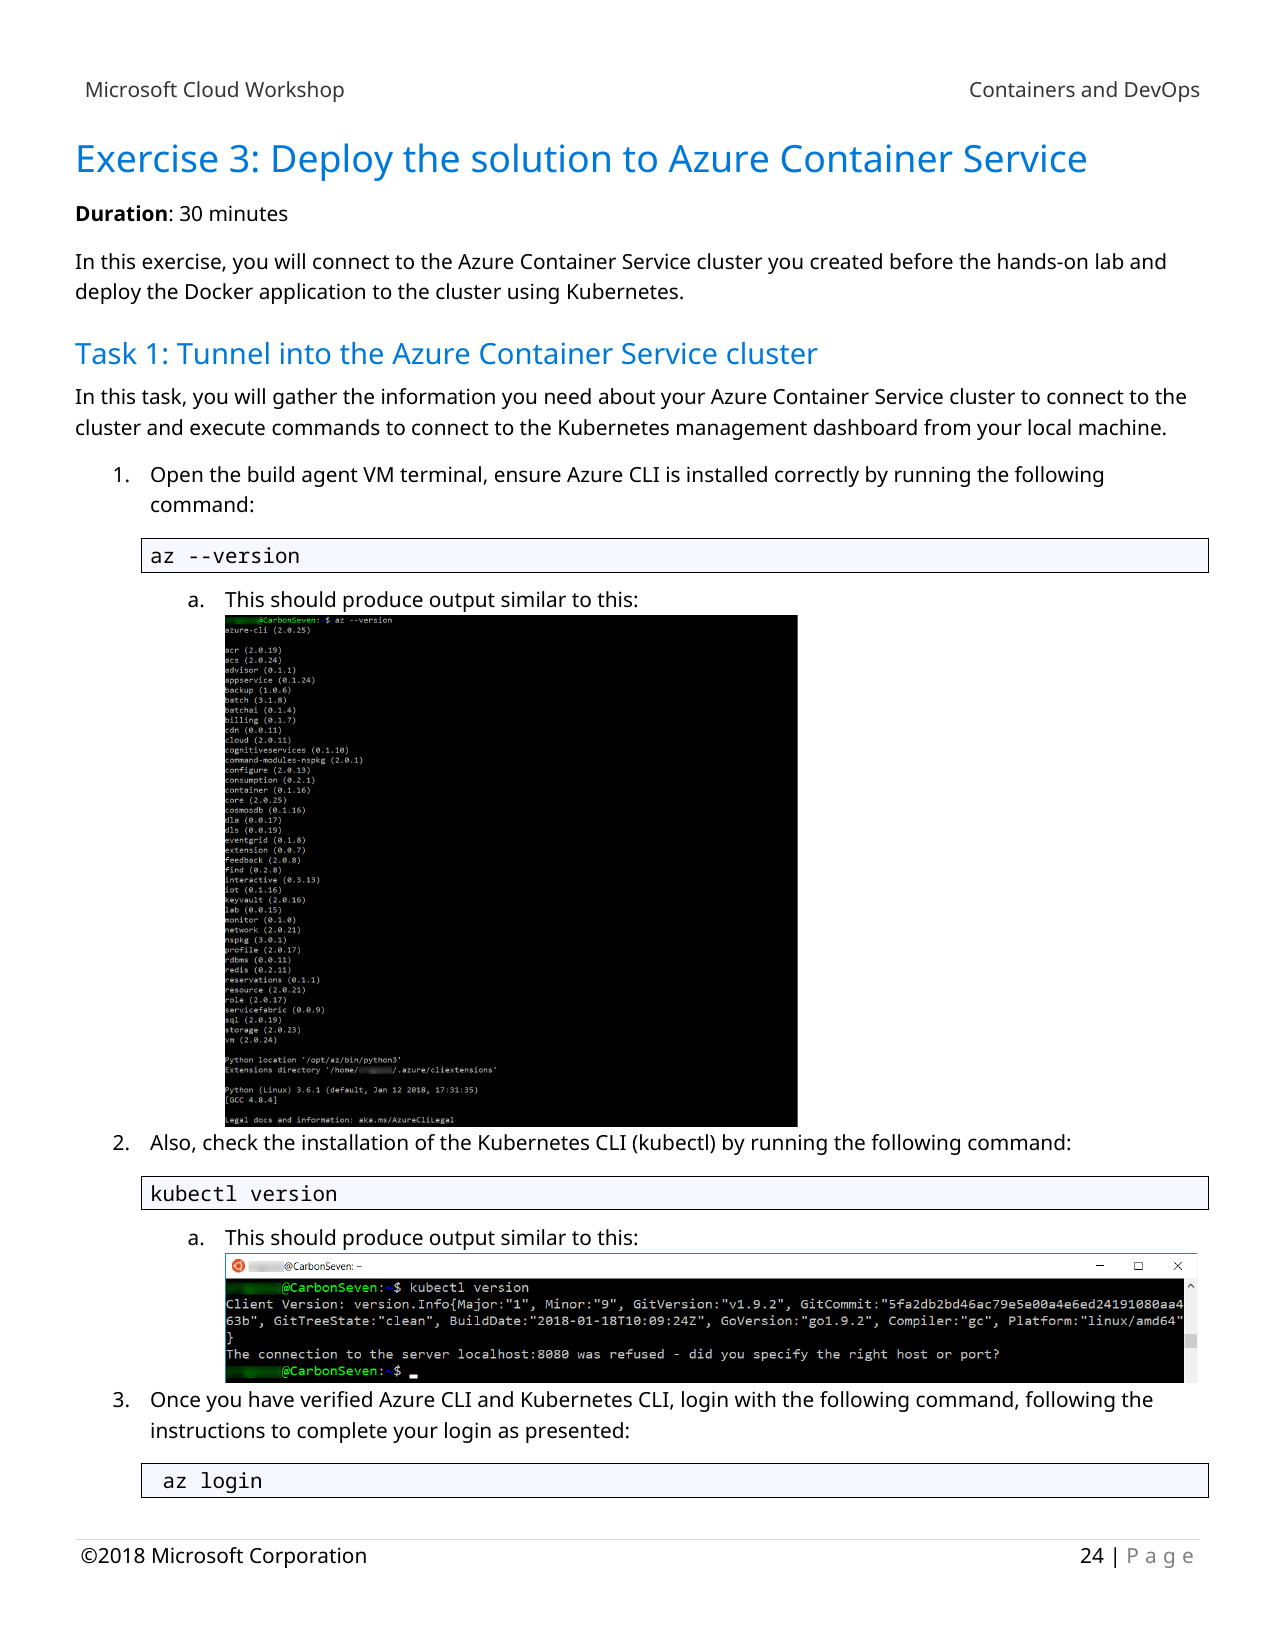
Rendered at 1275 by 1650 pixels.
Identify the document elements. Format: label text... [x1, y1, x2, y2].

list Also, check the installation of the Kubernetes CLI (kubectl) by running the following command: [112, 1128, 1200, 1157]
picture [225, 615, 798, 1127]
text Duration: 30 minutes [75, 199, 1200, 228]
text az login [142, 1464, 1208, 1497]
text az --version [142, 539, 1208, 572]
list Open the build agent VM terminal, ensure Azure CLI is installed correctly by running the following command: [112, 460, 1200, 519]
subtitle Exercise 3: Deploy the solution to Azure Container Service [75, 132, 1200, 183]
picture [225, 1253, 1198, 1383]
list This should produce output similar to this: [187, 585, 1200, 613]
list Once you have verified Azure CLI and Kubernetes CLI, login with the following command, following the instructions to complete your login as presented: [112, 1385, 1200, 1444]
list This should produce output similar to this: [187, 1223, 1200, 1251]
text kubectl version [142, 1177, 1208, 1209]
text In this task, you will gather the information you need about your Azure Container Service cluster to connect to the cluster and execute commands to connect to the Kubernetes management dashboard from your local machine. [75, 382, 1200, 441]
text In this exercise, you will connect to the Azure Container Service cluster you created before the hands-on lab and deploy the Docker application to the cluster using Kubernetes. [75, 247, 1200, 306]
subtitle Task 1: Tunnel into the Azure Container Service cluster [75, 333, 1200, 373]
